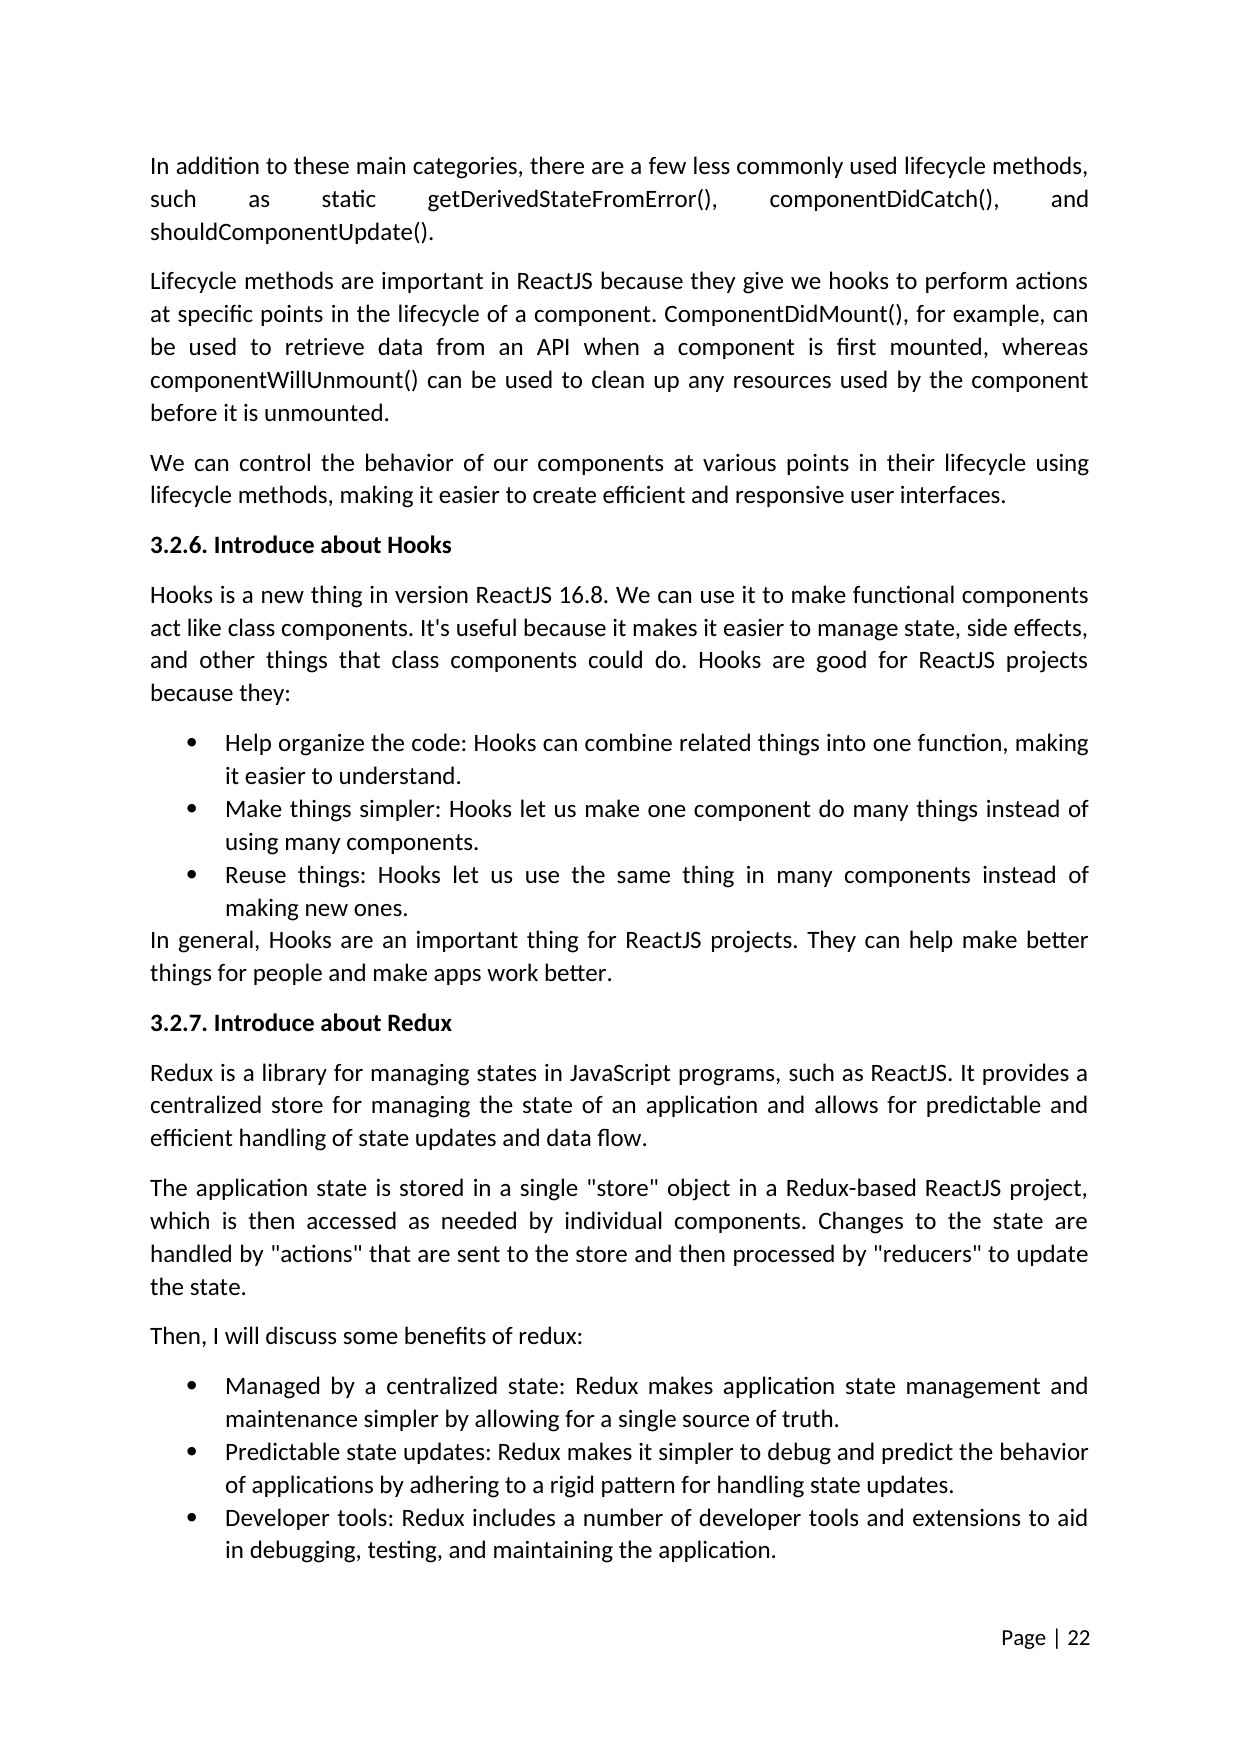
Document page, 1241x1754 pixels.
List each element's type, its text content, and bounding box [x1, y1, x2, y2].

list Developer tools: Redux includes a number of developer tools and extensions to aid in debugging, testing, and maintaining the application. [187, 1502, 1090, 1565]
list Make things simpler: Hooks let us make one component do many things instead of using many components. [187, 793, 1090, 856]
list Help organize the code: Hooks can combine related things into one function, making it easier to understand. [187, 727, 1090, 791]
list Predictable state updates: Redux makes it simpler to debug and predict the behavior of applications by adhering to a rigid pattern for handling state updates. [187, 1436, 1090, 1499]
text 3.2.6. Introduce about Hooks [150, 529, 1090, 560]
text The application state is stored in a single "store" object in a Redux-based ReactJS project, which is then accessed as needed by individual components. Changes to the state are handled by "actions" that are sent to the store and then processed by "reducers" to update the state. [150, 1172, 1090, 1301]
text In general, Hooks are an important thing for ReactJS projects. They can help make better things for people and make apps work better. [150, 924, 1090, 988]
list Managed by a centralized state: Redux makes application state management and maintenance simpler by allowing for a single source of truth. [187, 1370, 1090, 1433]
text Lifecycle methods are important in ReactJS because they give we hooks to perform actions at specific points in the lifecycle of a component. ComponentDidMount(), for example, can be used to retrieve data from an API when a component is first mounted, whereas componentWillUnmount() can be used to clean up any resources used by the component before it is unmounted. [150, 265, 1090, 428]
text In addition to these main categories, there are a few less commonly used lifecycle methods, such as static getDerivedStateFromError(), componentDidCatch(), and shouldComponentUpdate(). [150, 150, 1090, 246]
text Redux is a library for managing states in JavaScript programs, such as ReactJS. It provides a centralized store for managing the state of an application and allows for predictable and efficient handling of state updates and data flow. [150, 1057, 1090, 1153]
text 3.2.7. Introduce about Redux [150, 1007, 1090, 1038]
text Then, I will discuss some benefits of redux: [150, 1320, 1090, 1351]
list Reuse things: Hooks let us use the same thing in many components instead of making new ones. [187, 859, 1090, 922]
text Hooks is a new thing in version ReactJS 16.8. We can use it to make functional components act like class components. It's useful because it makes it easier to manage state, side effects, and other things that class components could do. Hooks are good for ReactJS projects because they: [150, 579, 1090, 708]
text We can control the behavior of our components at various points in their lifecycle using lifecycle methods, making it easier to create efficient and responsive user interfaces. [150, 447, 1090, 510]
